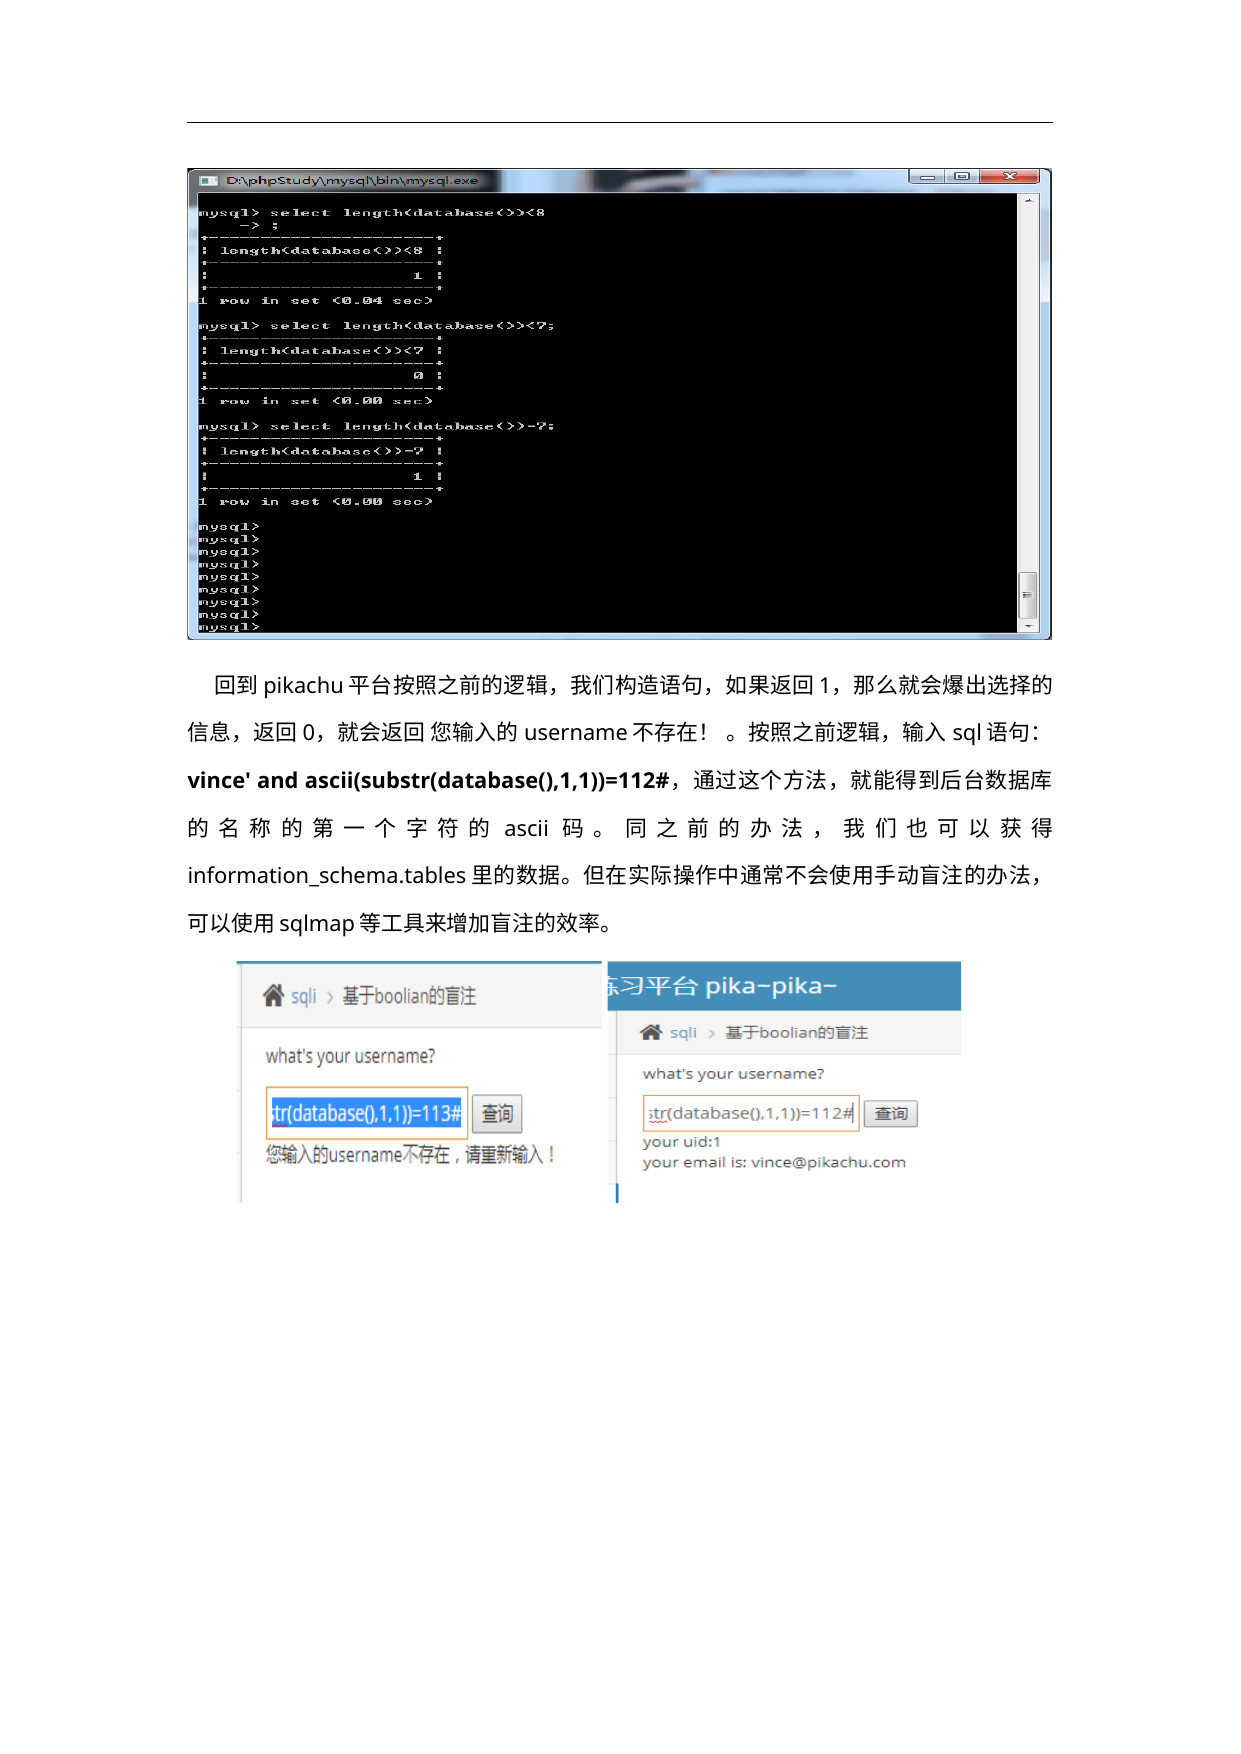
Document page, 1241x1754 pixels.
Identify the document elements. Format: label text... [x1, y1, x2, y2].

text 回到pikachu平台按照之前的逻辑，我们构造语句，如果返回1，那么就会爆出选择的信息，返回0，就会返回 您输入的username不存在！ 。按照之前逻辑，输入sql语句： vince' and ascii(substr(database(),1,1))=112#，通过这个方法，就能得到后台数据库的名称的第一个字符的ascii码。同之前的办法，我们也可以获得information_schema.tables里的数据。但在实际操作中通常不会使用手动盲注的办法，可以使用sqlmap等工具来增加盲注的效率。 [187, 668, 1053, 938]
picture [187, 168, 1052, 640]
picture [236, 961, 602, 1203]
picture [607, 961, 962, 1203]
